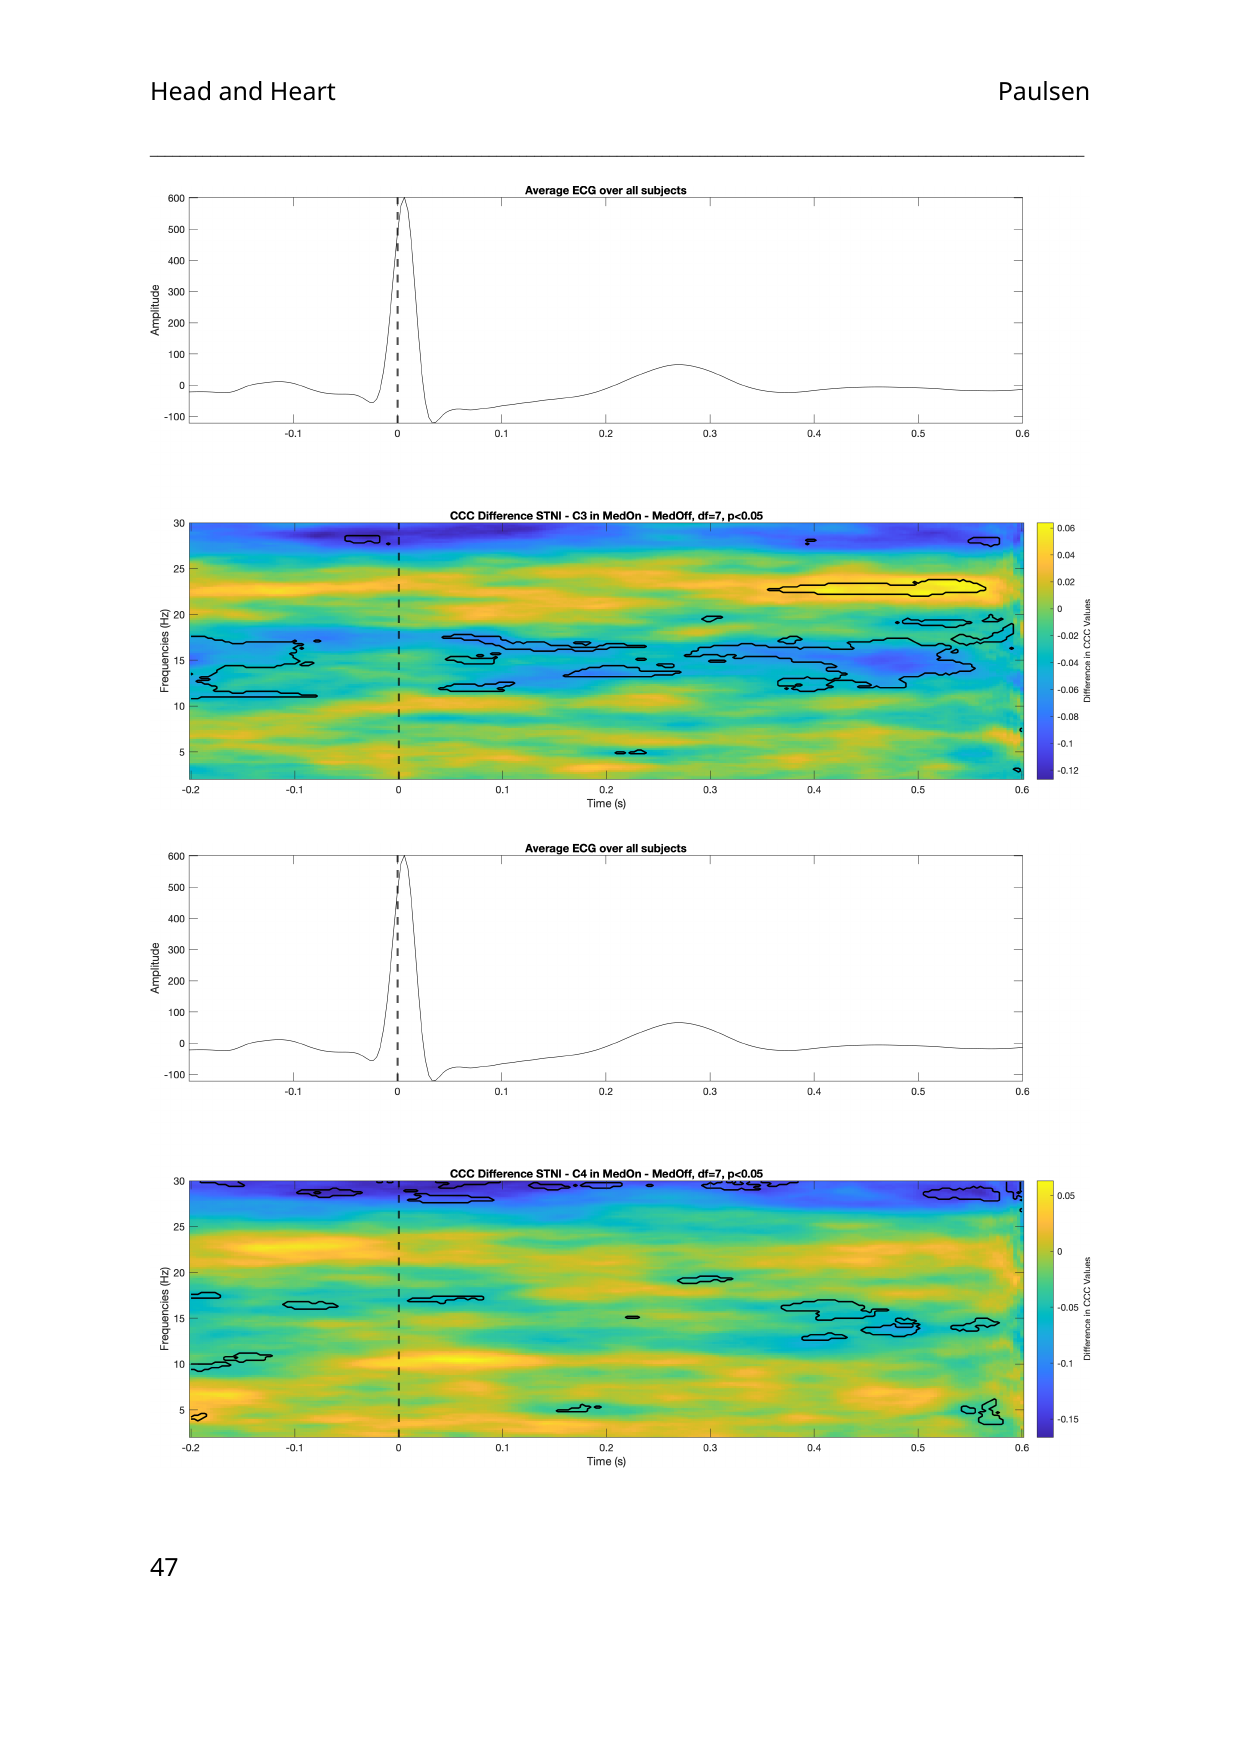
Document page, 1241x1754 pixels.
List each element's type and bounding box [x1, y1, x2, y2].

picture [150, 186, 1091, 810]
picture [150, 843, 1091, 1468]
